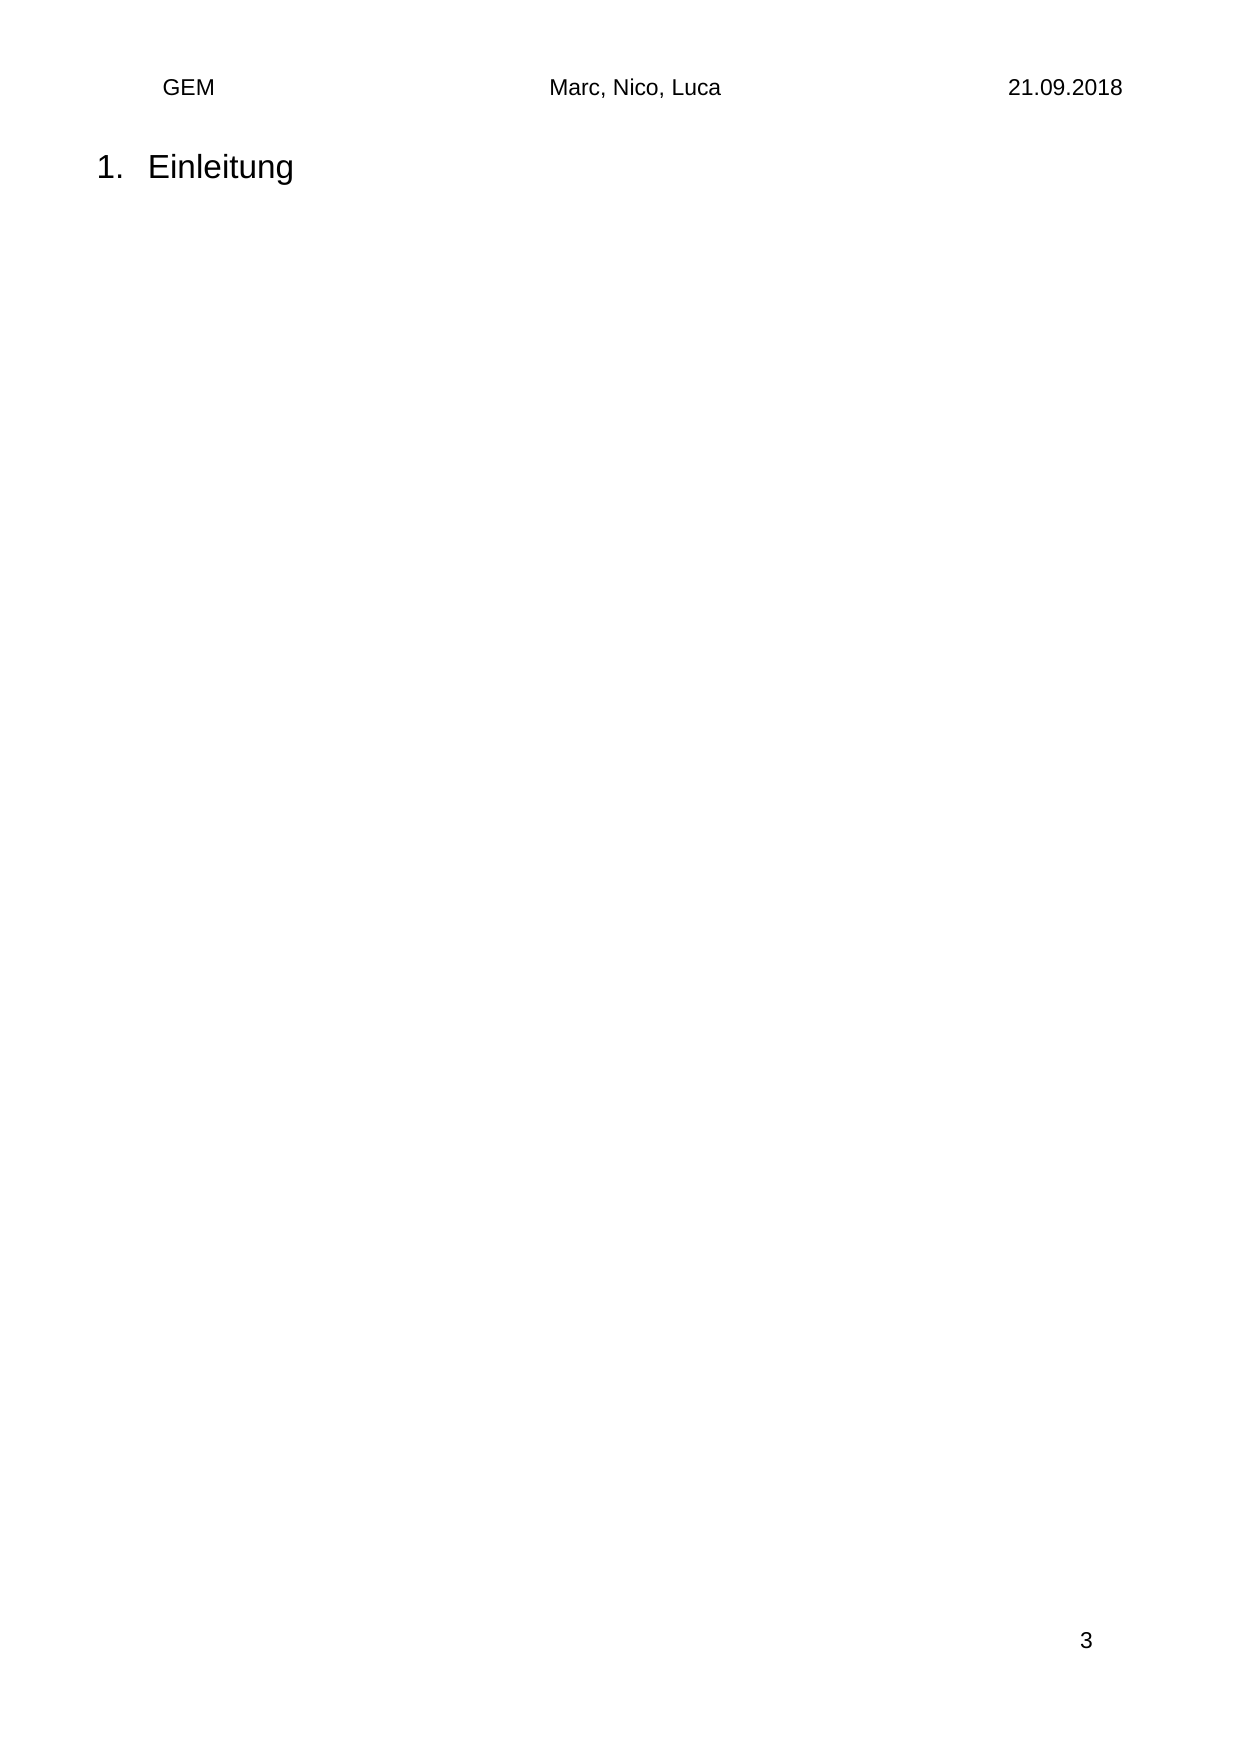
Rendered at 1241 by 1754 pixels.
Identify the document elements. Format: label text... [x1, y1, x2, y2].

subtitle Einleitung [96, 148, 1093, 186]
